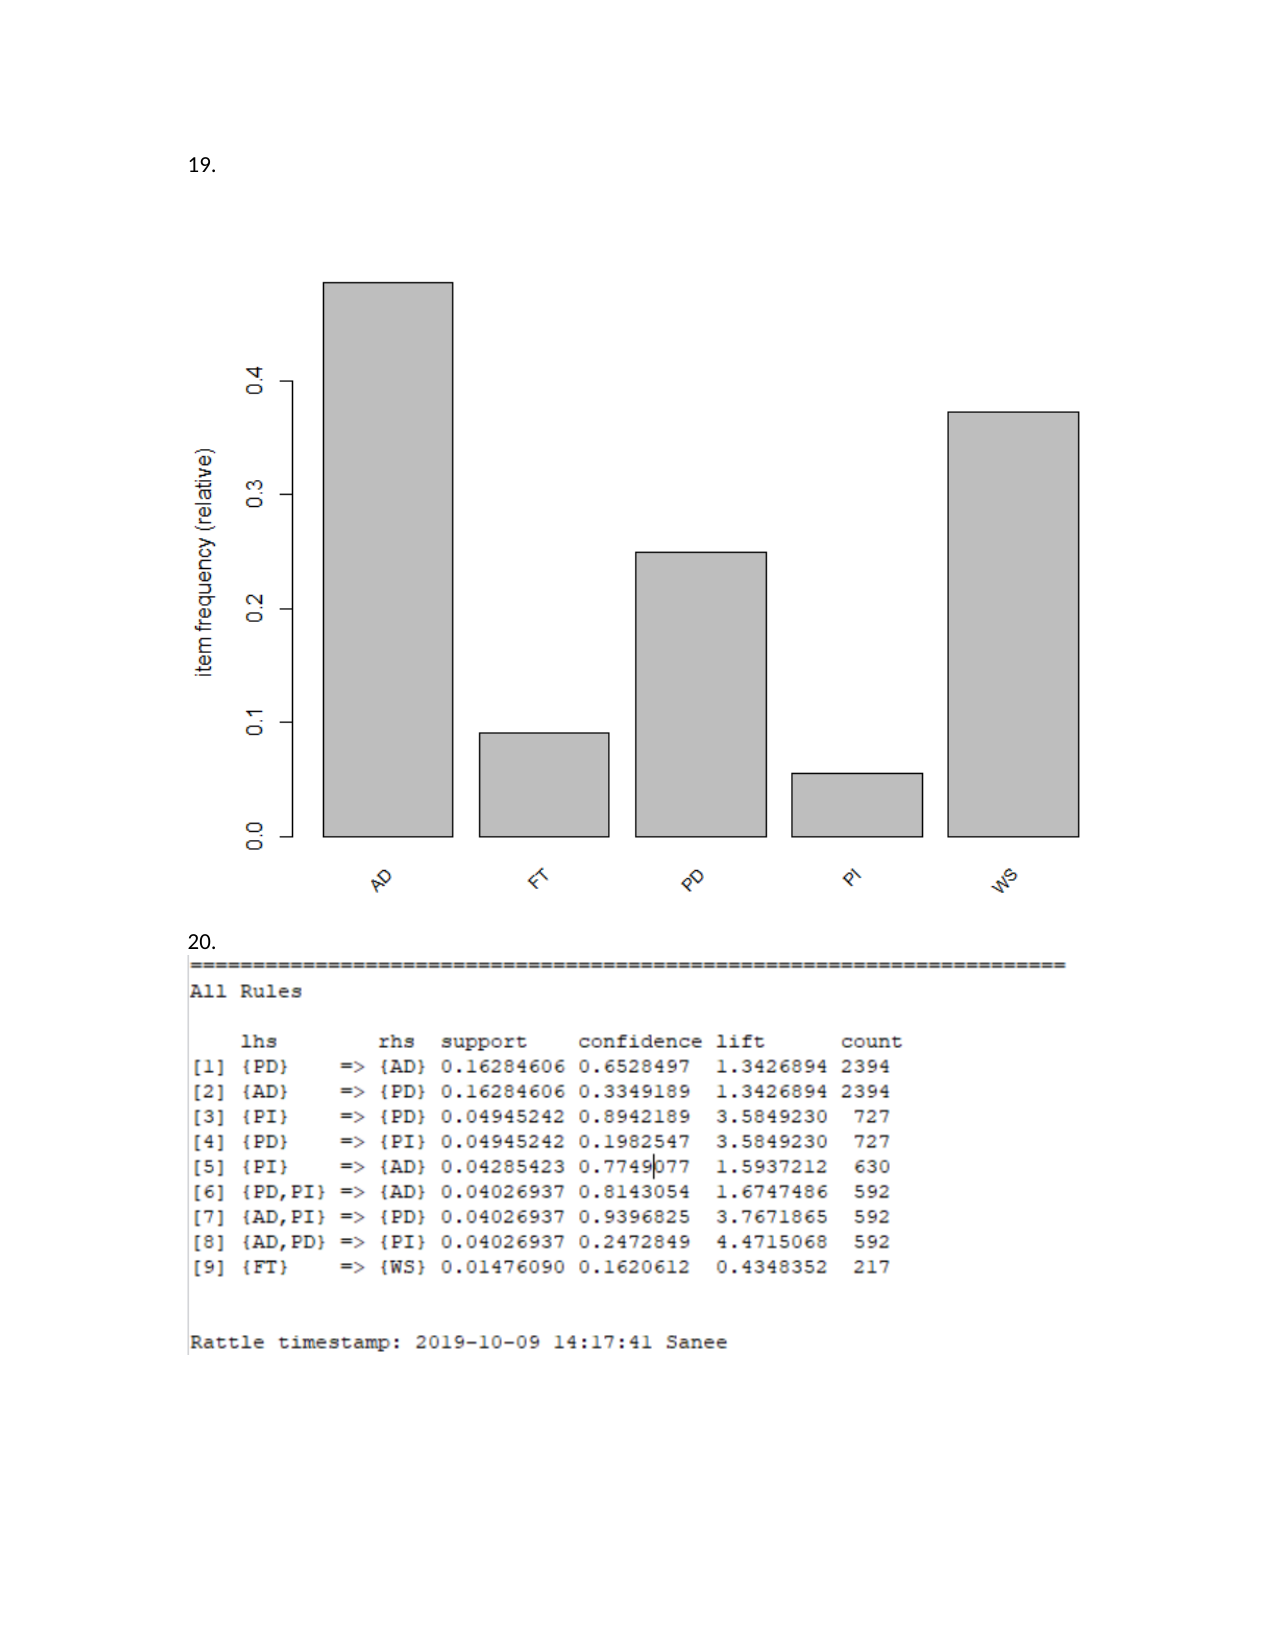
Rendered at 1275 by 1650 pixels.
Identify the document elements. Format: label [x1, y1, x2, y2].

picture [187, 178, 1163, 928]
picture [187, 955, 1117, 1355]
